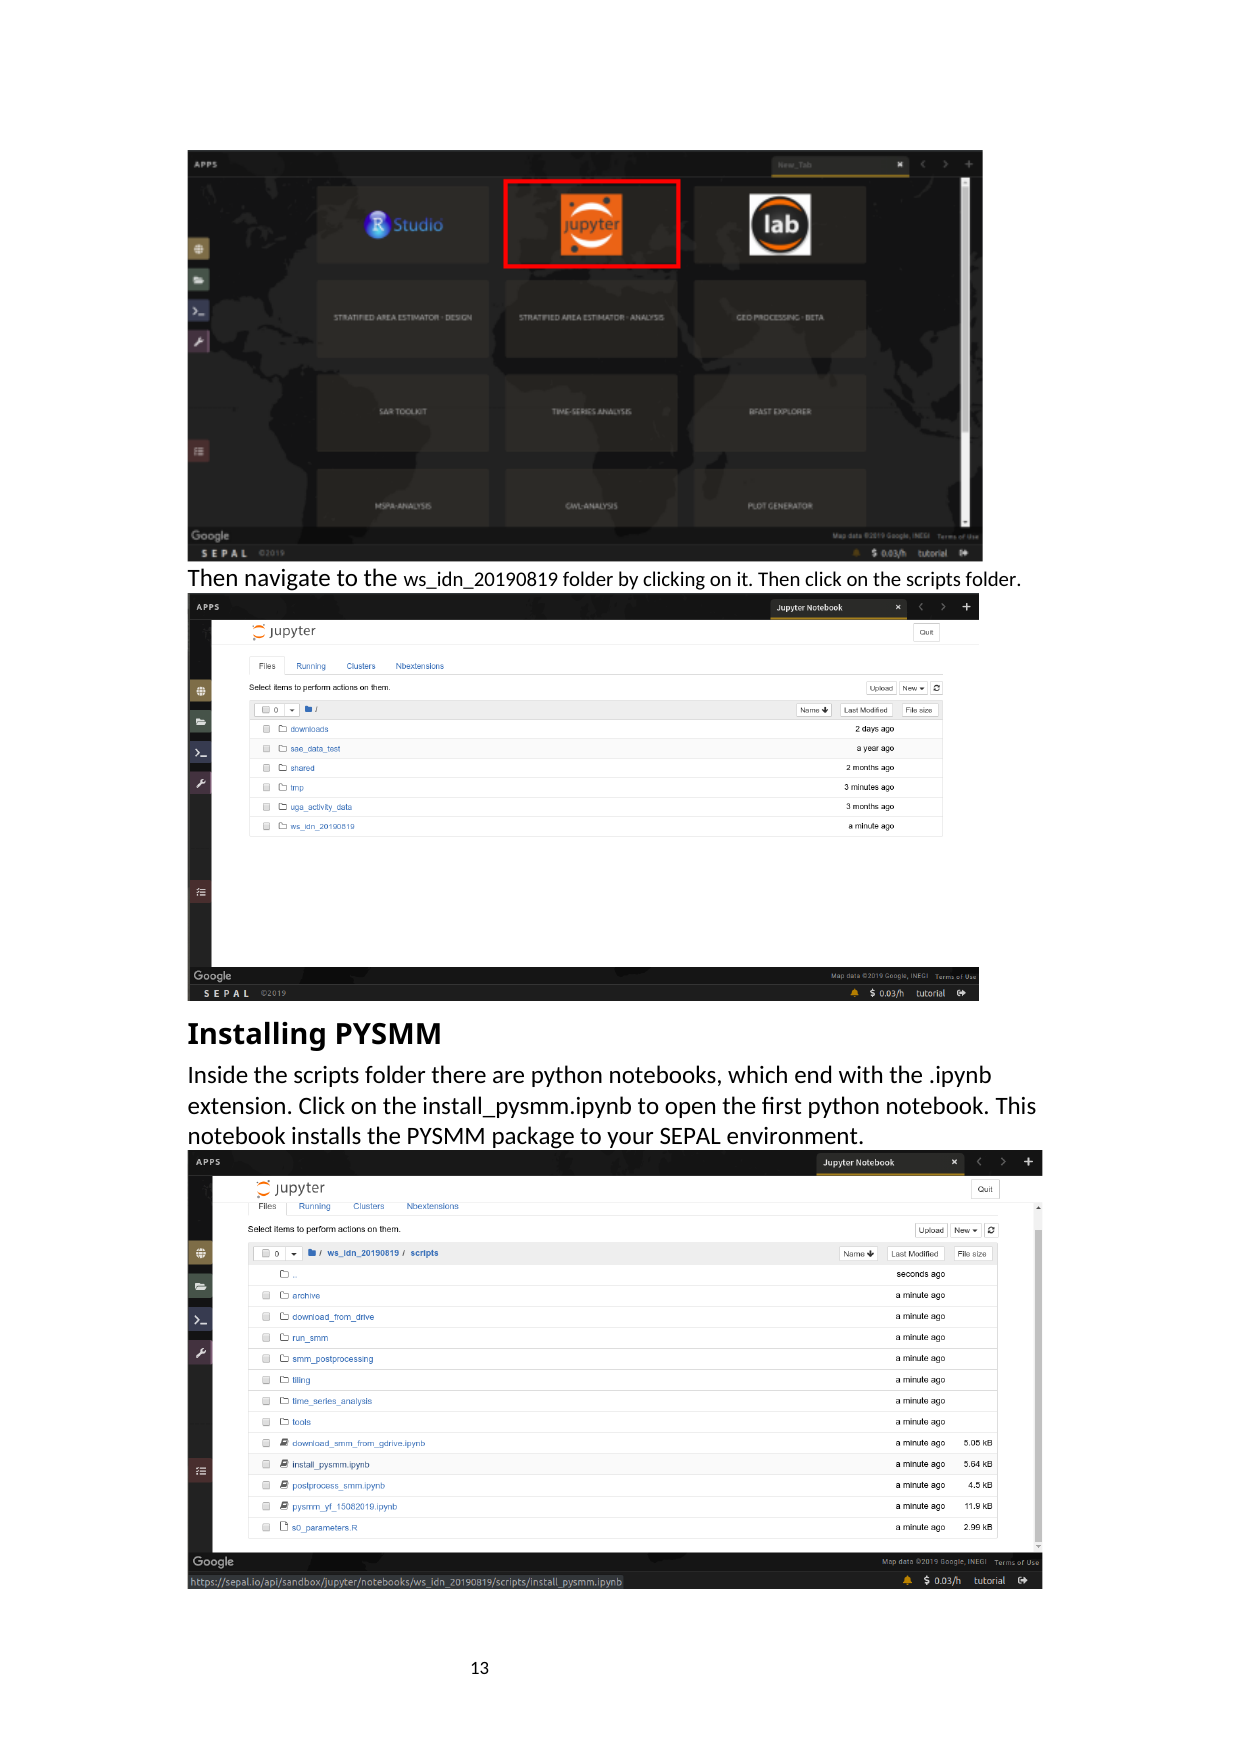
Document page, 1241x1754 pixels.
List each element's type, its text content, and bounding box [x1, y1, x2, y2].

list Then navigate to the ws_idn_20190819 folder by clicking on it. Then click on the scripts folder. [187, 563, 1053, 593]
list Installing PYSMM [187, 1013, 1053, 1053]
list Inside the scripts folder there are python notebooks, which end with the .ipynb extension. Click on the install_pysmm.ipynb to open the first python notebook. This notebook installs the PYSMM package to your SEPAL environment. [187, 1059, 1053, 1151]
picture [187, 593, 979, 1001]
picture [187, 150, 983, 563]
picture [187, 1150, 1043, 1589]
